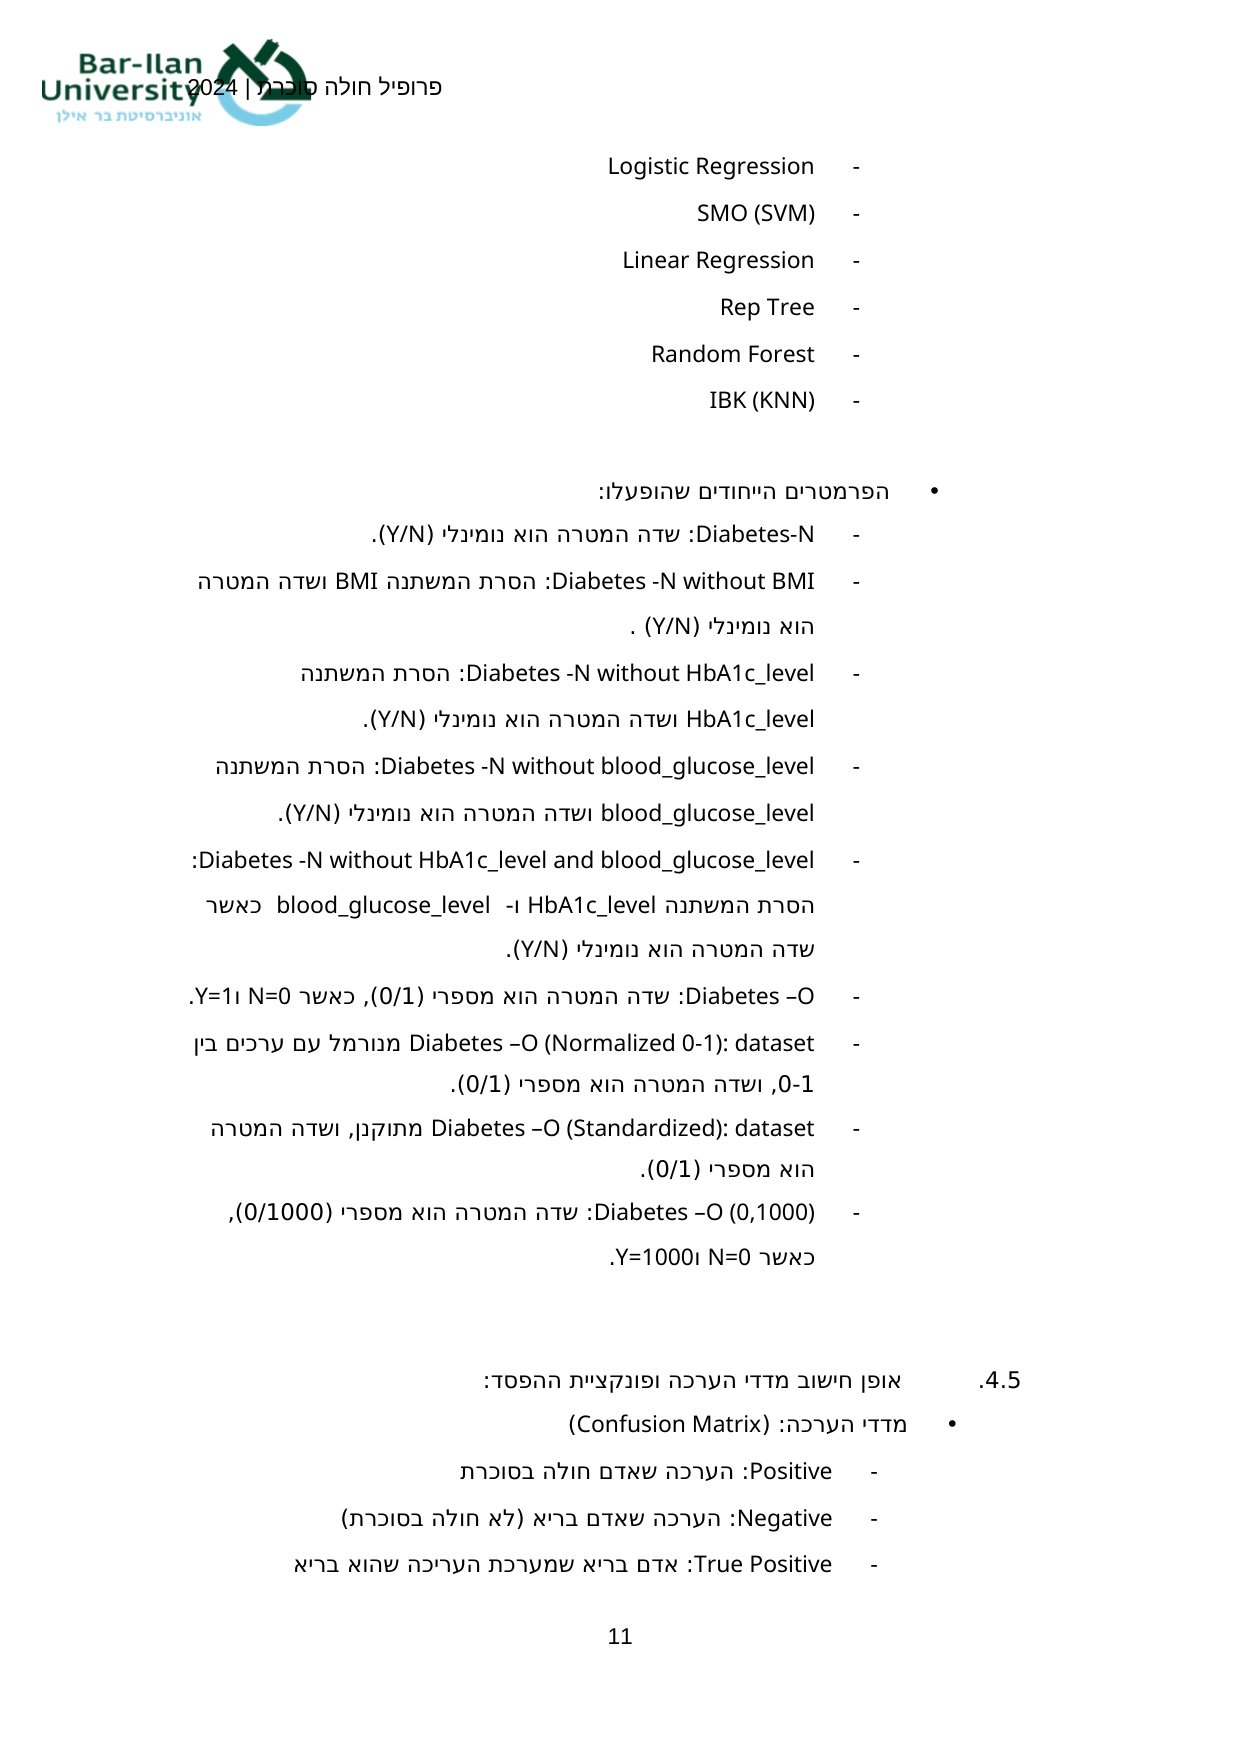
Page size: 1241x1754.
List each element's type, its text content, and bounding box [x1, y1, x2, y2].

picture [42, 39, 312, 126]
list Logistic Regression [187, 150, 853, 181]
list Diabetes -N without HbA1c_level and blood_glucose_level: הסרת המשתנה HbA1c_level ו- blood_glucose_level כאשר שדה המטרה הוא נומינלי (Y/N). [187, 844, 853, 964]
list Diabetes –O (Standardized): dataset מתוקנן, ושדה המטרה הוא מספרי (0/1). [187, 1111, 853, 1183]
list Random Forest [187, 337, 853, 369]
list Diabetes –O: שדה המטרה הוא מספרי (0/1), כאשר N=0 וY=1. [187, 980, 853, 1011]
list Linear Regression [187, 244, 853, 275]
list אופן חישוב מדדי הערכה ופונקציית ההפסד: [187, 1368, 978, 1394]
list הפרמטרים הייחודים שהופעלו: [187, 478, 928, 505]
list Diabetes-N: שדה המטרה הוא נומינלי (Y/N). [187, 518, 853, 549]
list Diabetes –O (Normalized 0-1): dataset מנורמל עם ערכים בין 0-1, ושדה המטרה הוא מספרי (0/1). [187, 1027, 853, 1098]
list Diabetes –O (0,1000): שדה המטרה הוא מספרי (0/1000), כאשר N=0 וY=1000. [187, 1196, 853, 1272]
list Diabetes -N without HbA1c_level: הסרת המשתנה HbA1c_level ושדה המטרה הוא נומינלי (Y/N). [187, 656, 853, 734]
list SMO (SVM) [187, 197, 853, 228]
picture [307, 83, 312, 93]
list Diabetes -N without BMI: הסרת המשתנה BMI ושדה המטרה הוא נומינלי (Y/N) . [187, 565, 853, 641]
list מדדי הערכה: (Confusion Matrix) [187, 1408, 945, 1439]
list Negative: הערכה שאדם בריא (לא חולה בסוכרת) [187, 1501, 870, 1533]
list Diabetes -N without blood_glucose_level: הסרת המשתנה blood_glucose_level ושדה המטרה הוא נומינלי (Y/N). [187, 750, 853, 828]
list IBK (KNN) [187, 384, 853, 416]
list Positive: הערכה שאדם חולה בסוכרת [187, 1454, 870, 1486]
list True Positive: אדם בריא שמערכת העריכה שהוא בריא [187, 1548, 870, 1579]
list Rep Tree [187, 291, 853, 322]
